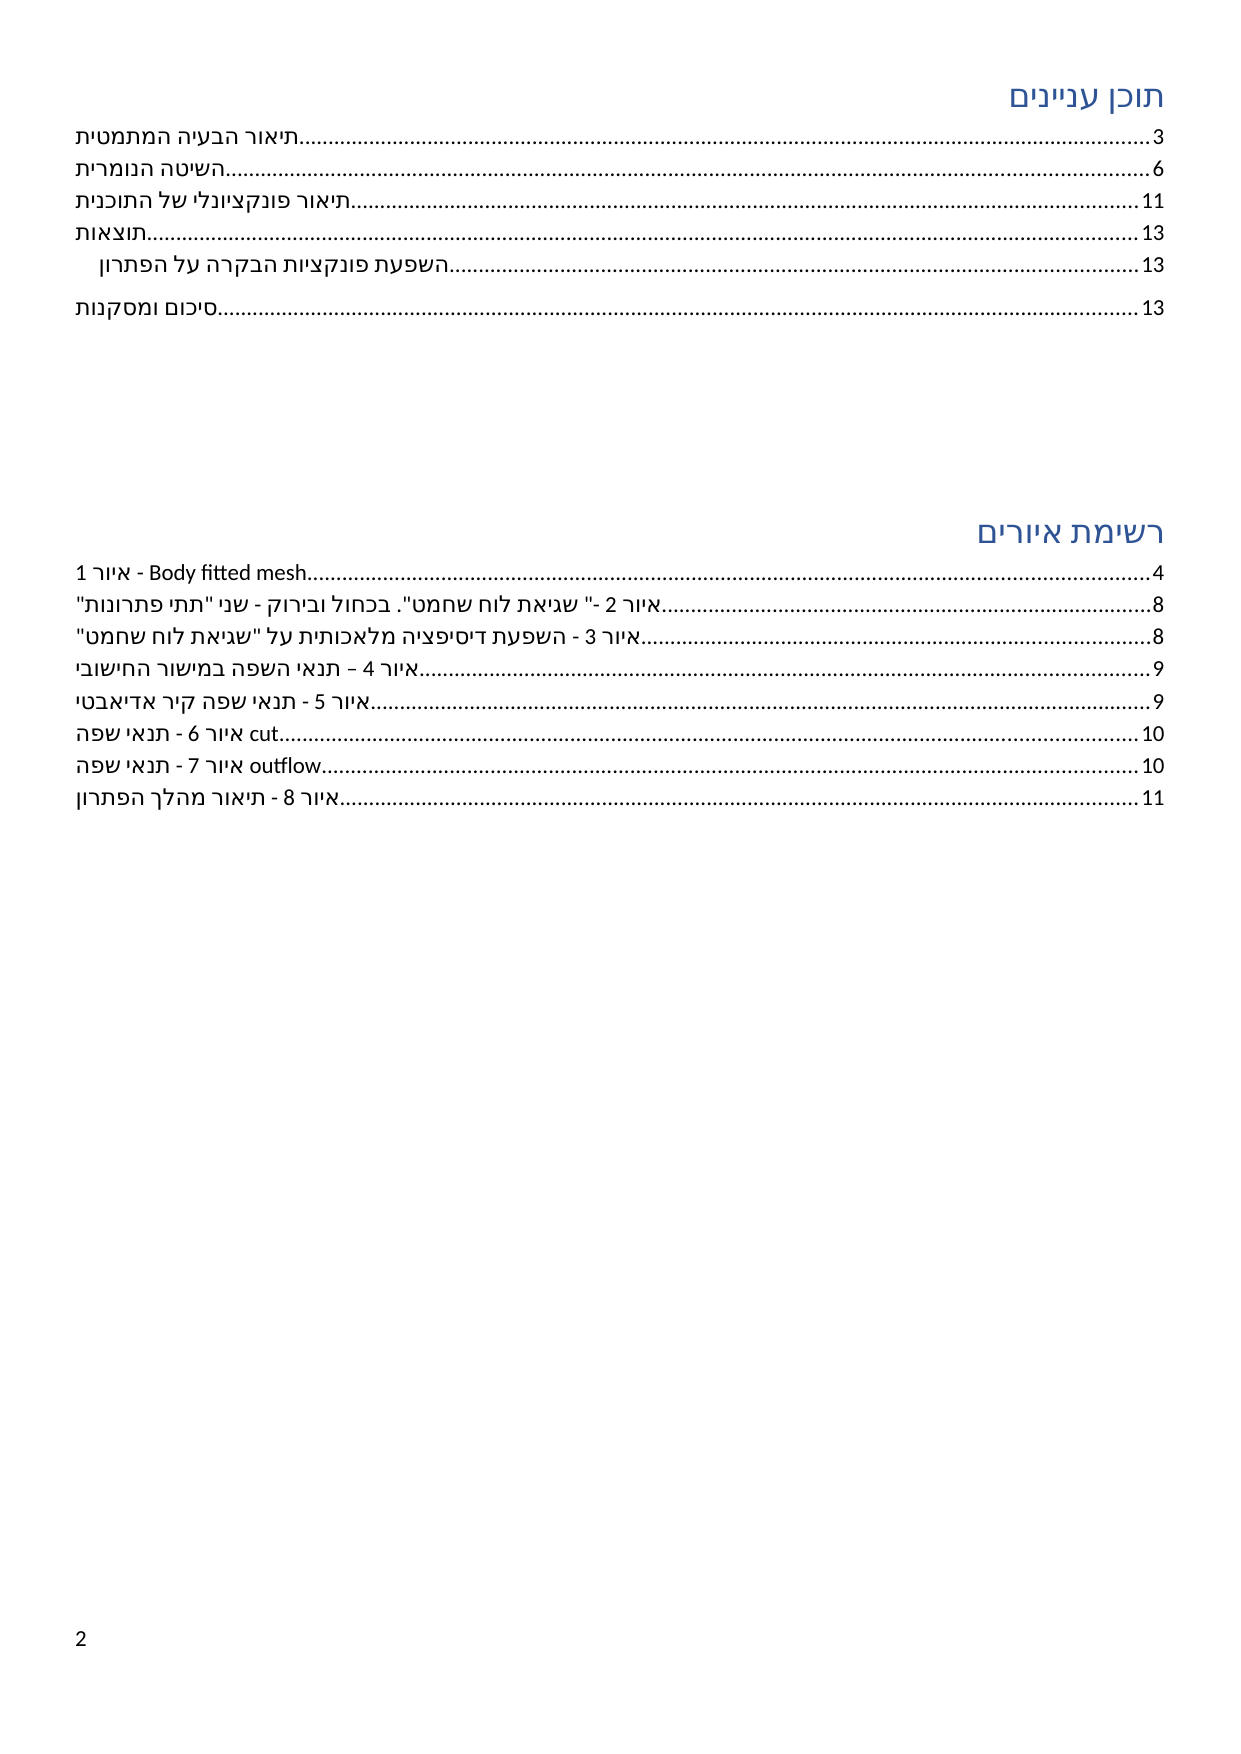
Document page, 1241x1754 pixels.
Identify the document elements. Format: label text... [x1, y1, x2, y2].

text איור 1 - Body fitted mesh 4 [75, 558, 1165, 586]
text איור 4 – תנאי השפה במישור החישובי 9 [75, 654, 1165, 683]
text איור 6 - תנאי שפה cut 10 [75, 719, 1165, 747]
text איור 2 -" שגיאת לוח שחמט". בכחול ובירוק - שני "תתי פתרונות" 8 [75, 590, 1165, 618]
text איור 8 - תיאור מהלך הפתרון 11 [75, 783, 1165, 811]
text איור 5 - תנאי שפה קיר אדיאבטי 9 [75, 687, 1165, 715]
text איור 7 - תנאי שפה outflow 10 [75, 751, 1165, 779]
text איור 3 - השפעת דיסיפציה מלאכותית על "שגיאת לוח שחמט" 8 [75, 622, 1165, 650]
subtitle רשימת איורים [75, 511, 1165, 552]
